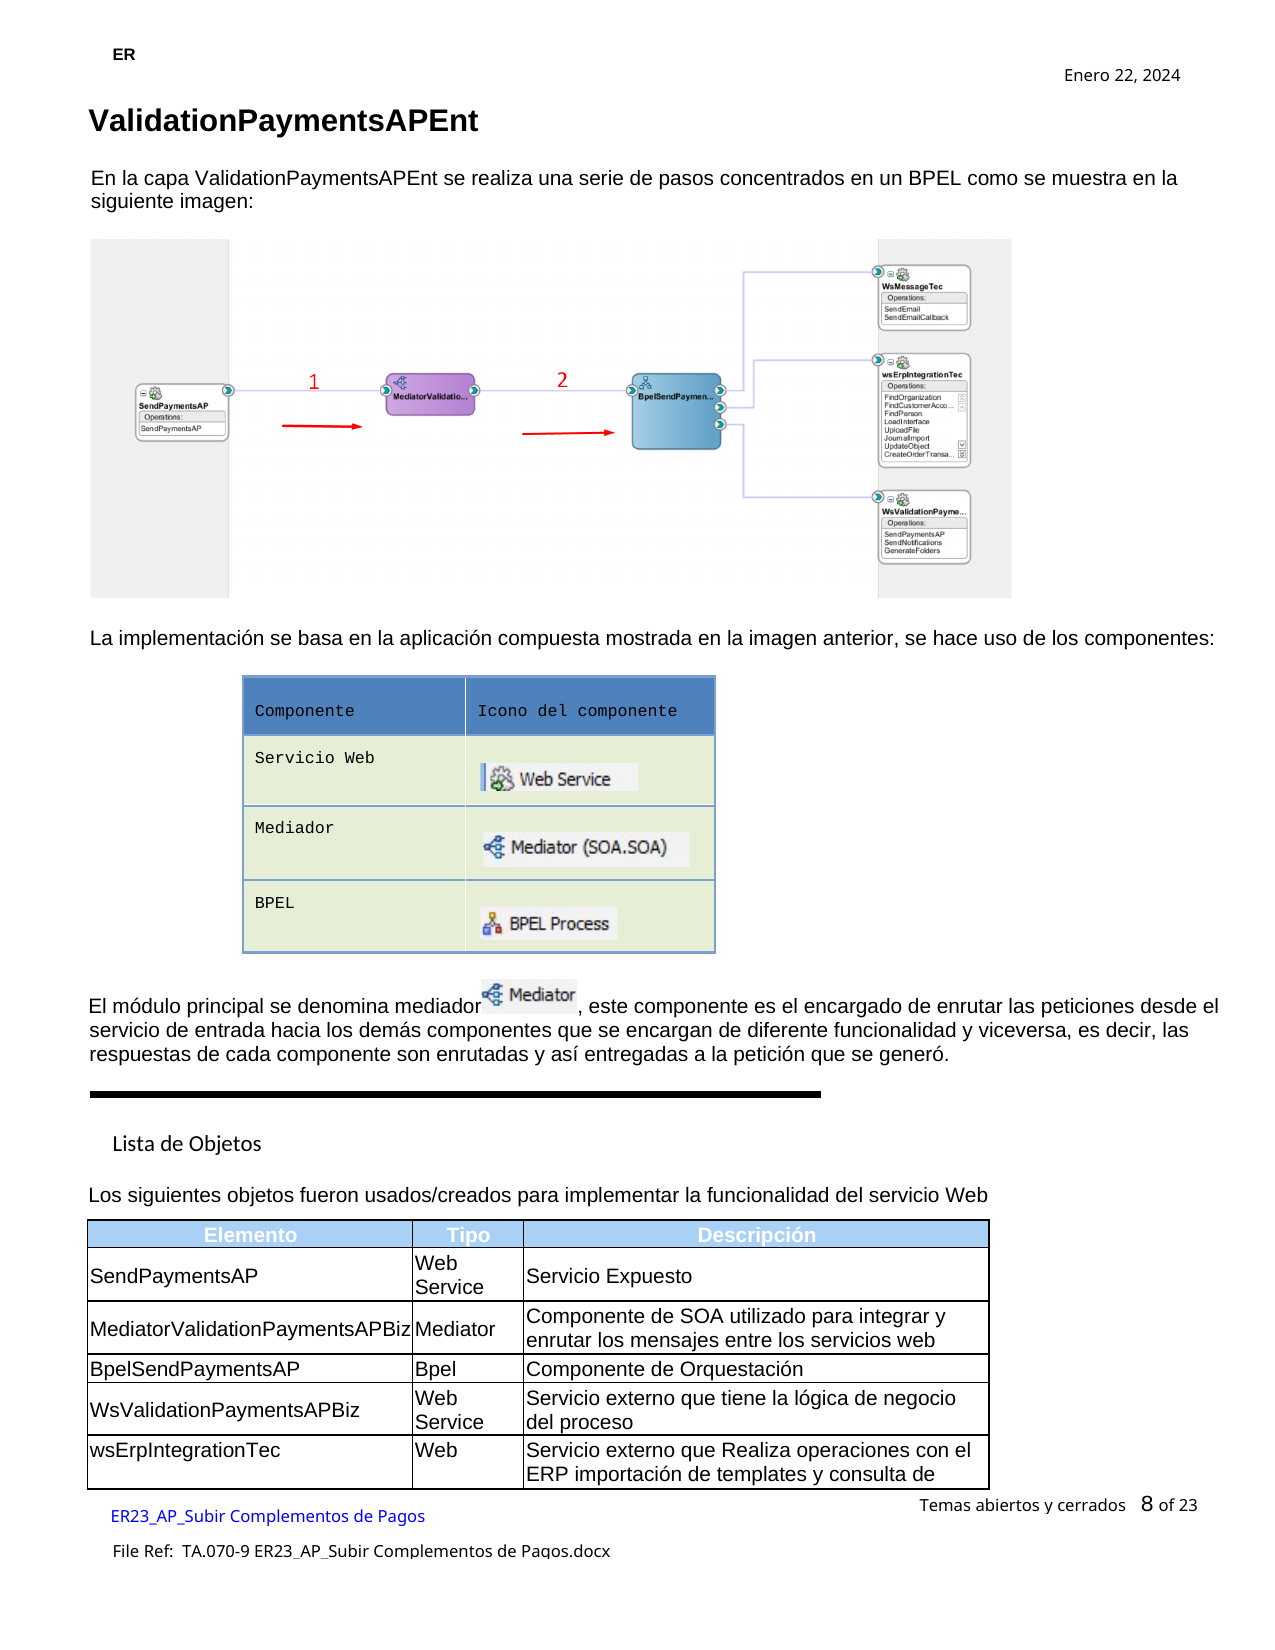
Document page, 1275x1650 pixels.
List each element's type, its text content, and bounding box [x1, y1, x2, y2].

table_cell Web Service [413, 1248, 523, 1300]
table_cell Bpel [413, 1355, 523, 1382]
table_cell Mediator [413, 1302, 523, 1353]
table_cell Web Service [413, 1383, 523, 1434]
picture [480, 906, 618, 940]
table_cell BPEL [244, 881, 465, 951]
table_header Icono del componente [466, 678, 714, 734]
table_cell Componente de SOA utilizado para integrar y enrutar los mensajes entre los servicios web [524, 1302, 988, 1353]
table_cell Servicio Web [244, 736, 465, 804]
table_header Componente [244, 678, 465, 734]
table_header Descripción [524, 1221, 988, 1247]
picture [481, 979, 577, 1014]
subtitle ValidationPaymentsAPEnt [88, 102, 1221, 138]
table_cell [466, 881, 714, 951]
table_cell SendPaymentsAP [88, 1248, 412, 1300]
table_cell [524, 1436, 988, 1488]
picture [483, 832, 690, 867]
table_cell [466, 736, 714, 804]
table_cell WsValidationPaymentsAPBiz [88, 1383, 412, 1434]
table_cell Componente de Orquestación [524, 1355, 988, 1382]
table_cell MediatorValidationPaymentsAPBiz [88, 1302, 412, 1353]
table_cell Servicio externo que tiene la lógica de negocio del proceso [524, 1383, 988, 1434]
table_cell Servicio Expuesto [524, 1248, 988, 1300]
table_cell wsErpIntegrationTec [88, 1436, 412, 1488]
text Los siguientes objetos fueron usados/creados para implementar la funcionalidad del servicio Web [88, 1183, 1221, 1207]
table_cell [466, 807, 714, 879]
table_cell BpelSendPaymentsAP [88, 1355, 412, 1382]
picture [480, 763, 639, 791]
table_cell Web Service [413, 1436, 523, 1488]
subtitle Lista de Objetos [112, 1129, 1221, 1157]
table_header Tipo [413, 1221, 523, 1247]
text En la capa ValidationPaymentsAPEnt se realiza una serie de pasos concentrados en un BPEL como se muestra en la siguiente imagen: [91, 165, 1221, 213]
text La implementación se basa en la aplicación compuesta mostrada en la imagen anterior, se hace uso de los componentes: [89, 625, 1221, 649]
picture [90, 239, 1012, 598]
text El módulo principal se denomina mediador, este componente es el encargado de enrutar las peticiones desde el servicio de entrada hacia los demás componentes que se encargan de diferente funcionalidad y viceversa, es decir, las respuestas de cada componente son enrutadas y así entregadas a la petición que se generó. [88, 979, 1221, 1066]
table_header Elemento [88, 1221, 412, 1247]
table_cell Mediador [244, 807, 465, 879]
